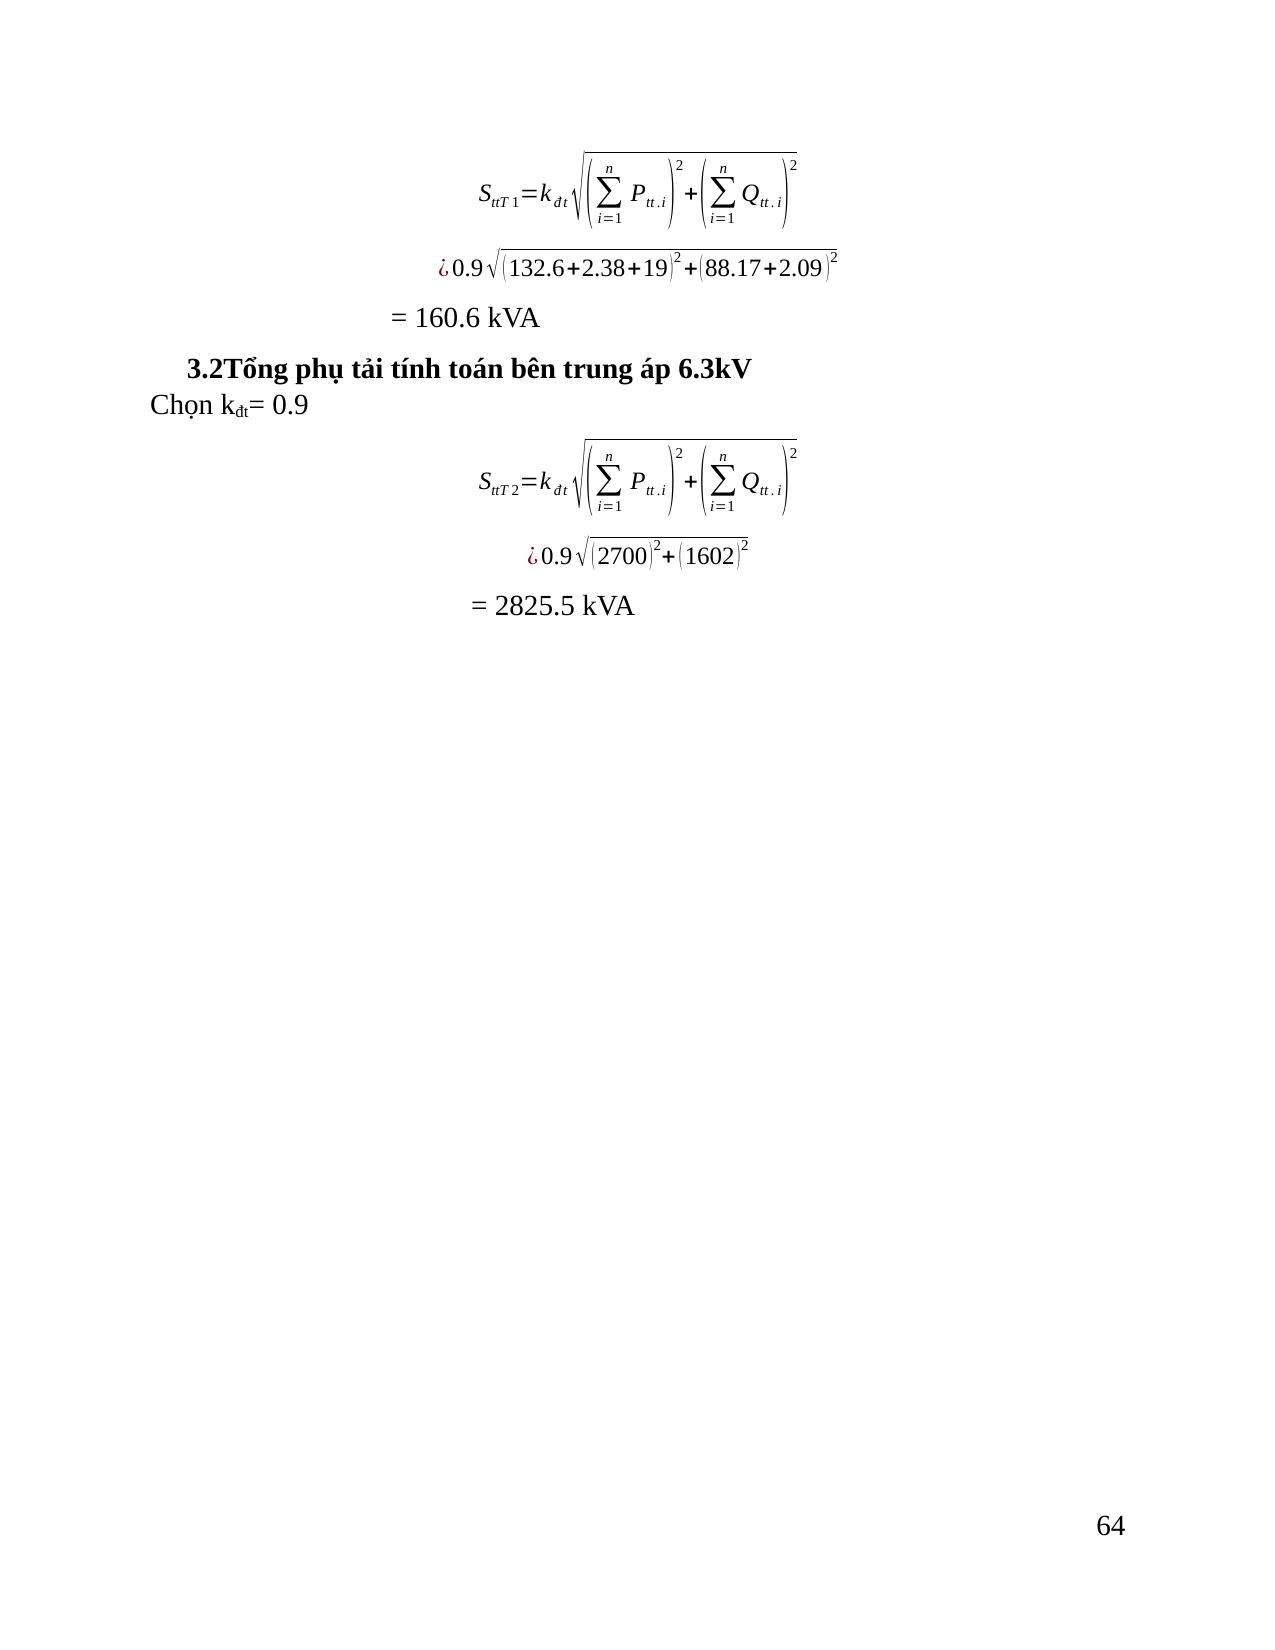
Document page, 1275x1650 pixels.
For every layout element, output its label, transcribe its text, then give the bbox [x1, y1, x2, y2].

text = 2825.5 kVA [150, 588, 1125, 622]
text Chọn kđt= 0.9 [150, 387, 1125, 421]
subtitle 3.2Tổng phụ tải tính toán bên trung áp 6.3kV [185, 351, 1125, 384]
text = 160.6 kVA [150, 301, 1125, 334]
